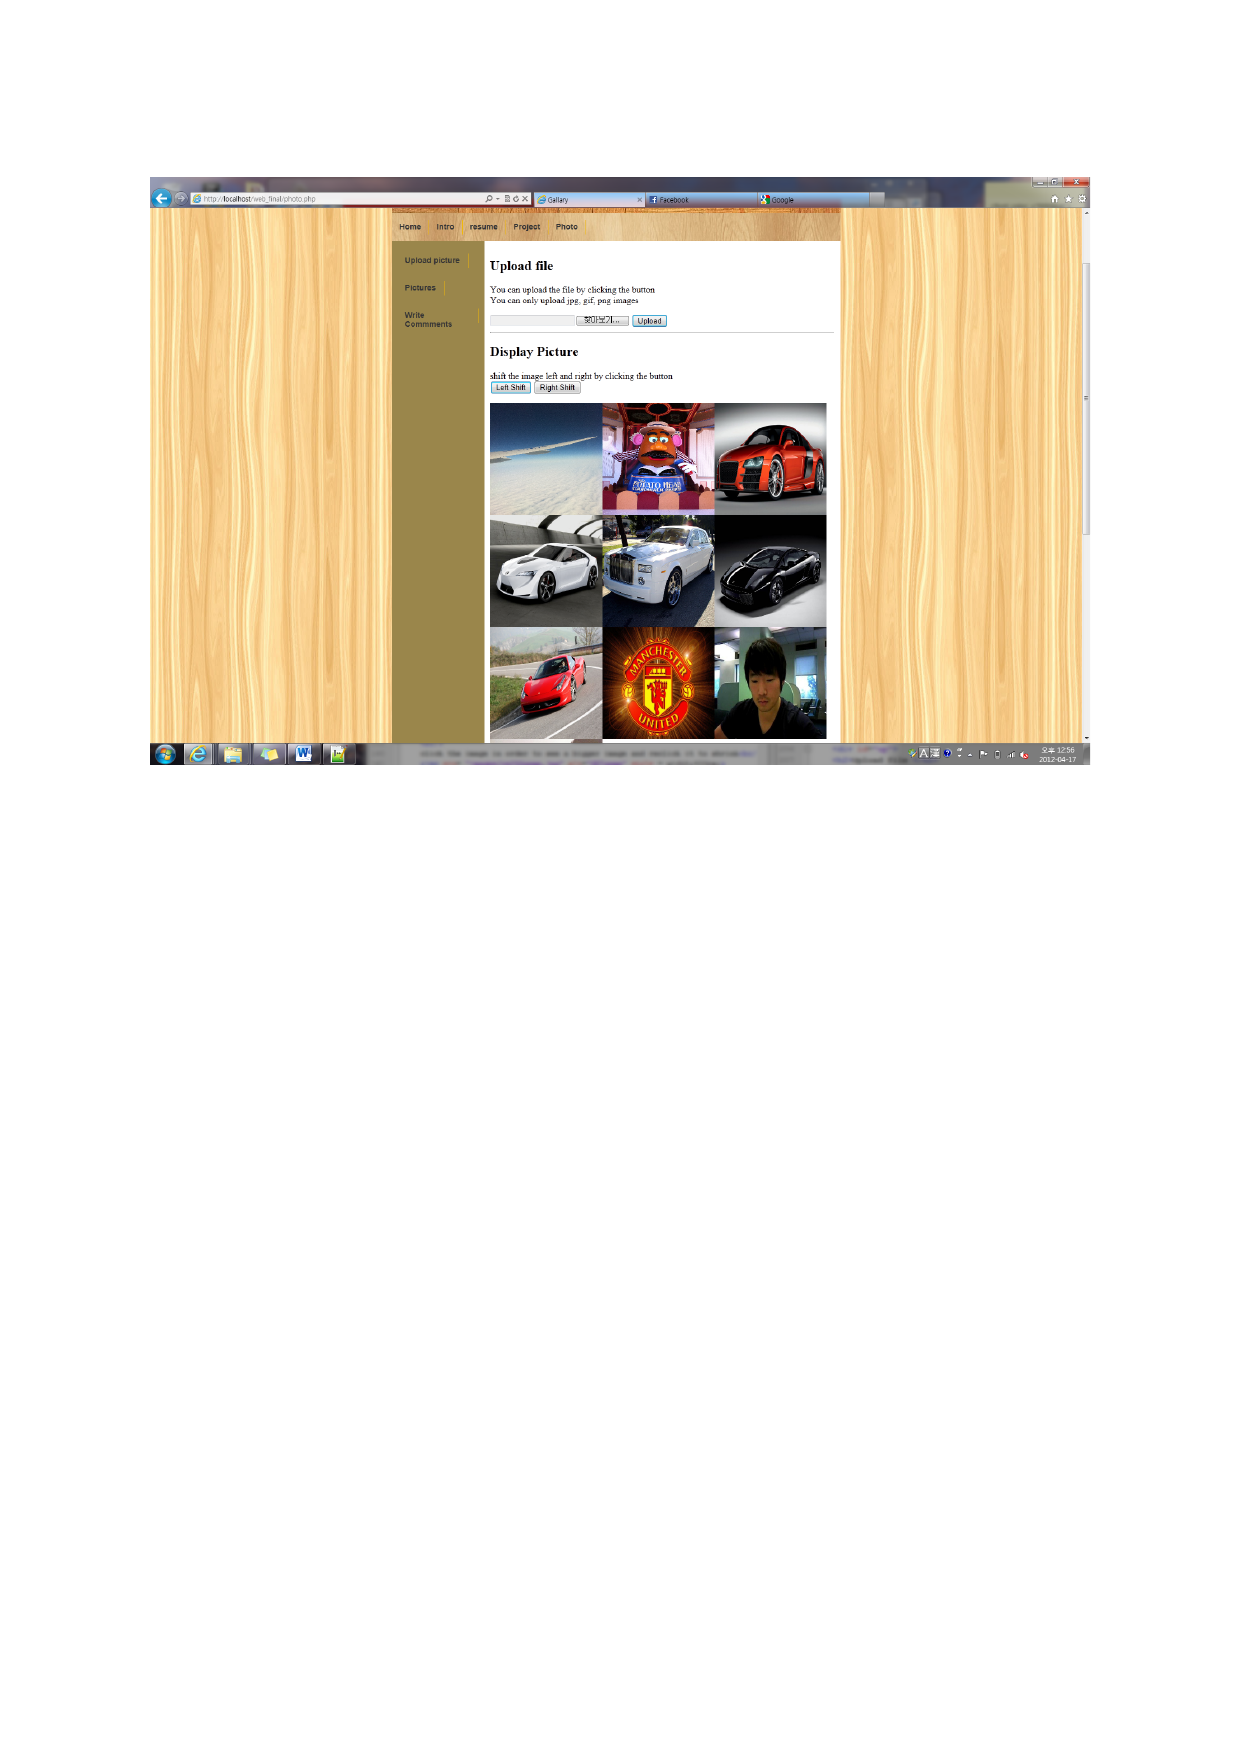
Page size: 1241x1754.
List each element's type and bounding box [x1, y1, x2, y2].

picture [150, 177, 1091, 765]
